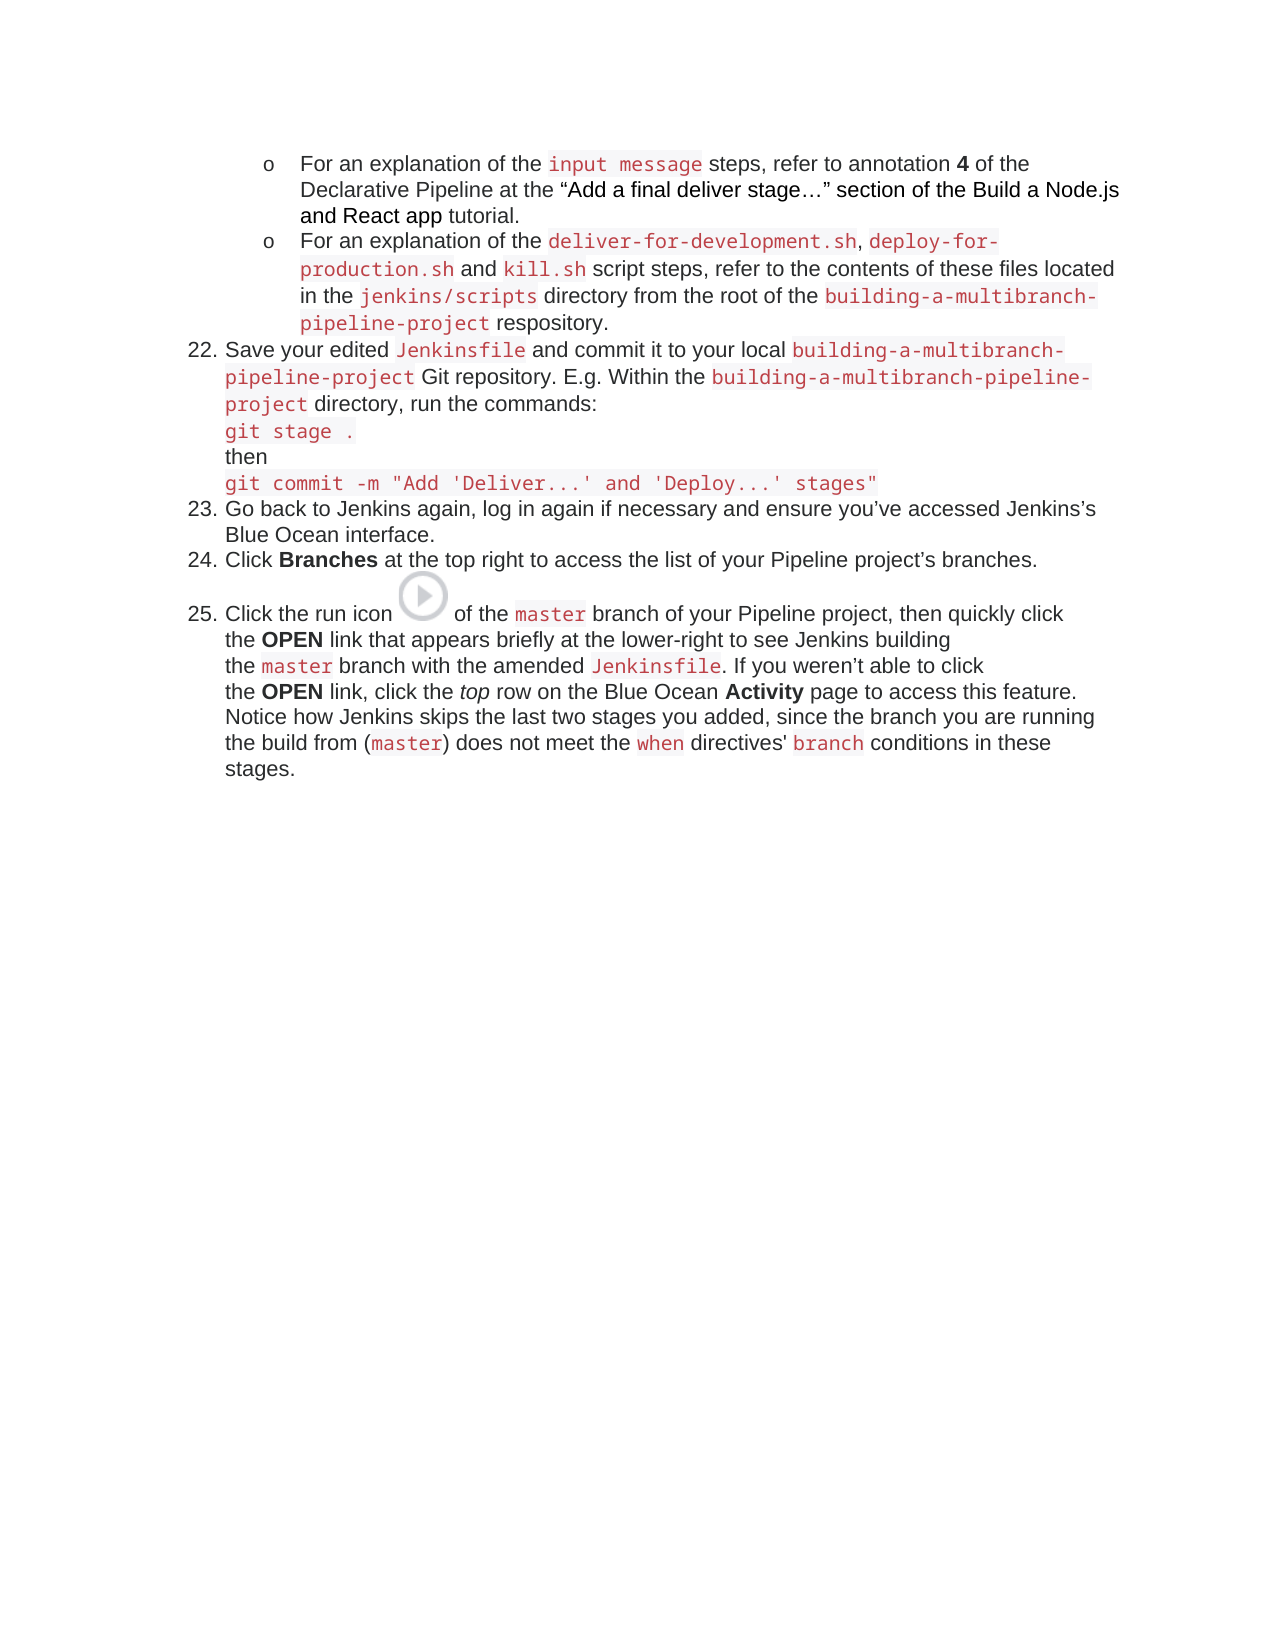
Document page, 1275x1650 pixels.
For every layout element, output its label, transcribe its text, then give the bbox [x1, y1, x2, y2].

picture [398, 571, 448, 621]
list For an explanation of the deliver-for-development.sh, deploy-for-production.sh and kill.sh script steps, refer to the contents of these files located in the jenkins/scripts directory from the root of the building-a-multibranch-pipeline-project respository. [490, 228, 1125, 336]
list Click the run icon of the master branch of your Pipeline project, then quickly click the OPEN link that appears briefly at the lower-right to see Jenkins building the master branch with the amended Jenkinsfile. If you weren’t able to click the OPEN link, click the top row on the Blue Ocean Activity page to access this feature. Notice how Jenkins skips the last two stages you added, since the branch you are running the build from (master) does not meet the when directives' branch conditions in these stages. [187, 572, 1125, 782]
list For an explanation of the input message steps, refer to annotation 4 of the Declarative Pipeline at the “Add a final deliver stage…​” section of the Build a Node.js and React app tutorial. [262, 150, 1125, 228]
list Go back to Jenkins again, log in again if necessary and ensure you’ve accessed Jenkins’s Blue Ocean interface. [187, 496, 1125, 547]
list Save your edited Jenkinsfile and commit it to your local building-a-multibranch-pipeline-project Git repository. E.g. Within the building-a-multibranch-pipeline-project directory, run the commands: git stage . then git commit -m "Add 'Deliver...' and 'Deploy...' stages" [187, 336, 1125, 496]
list For an explanation of the deliver-for-development.sh, deploy-for-production.sh and kill.sh script steps, refer to the contents of these files located in the jenkins/scripts directory from the root of the building-a-multibranch-pipeline-project respository. [262, 228, 548, 336]
list Click Branches at the top right to access the list of your Pipeline project’s branches. [187, 547, 1125, 572]
